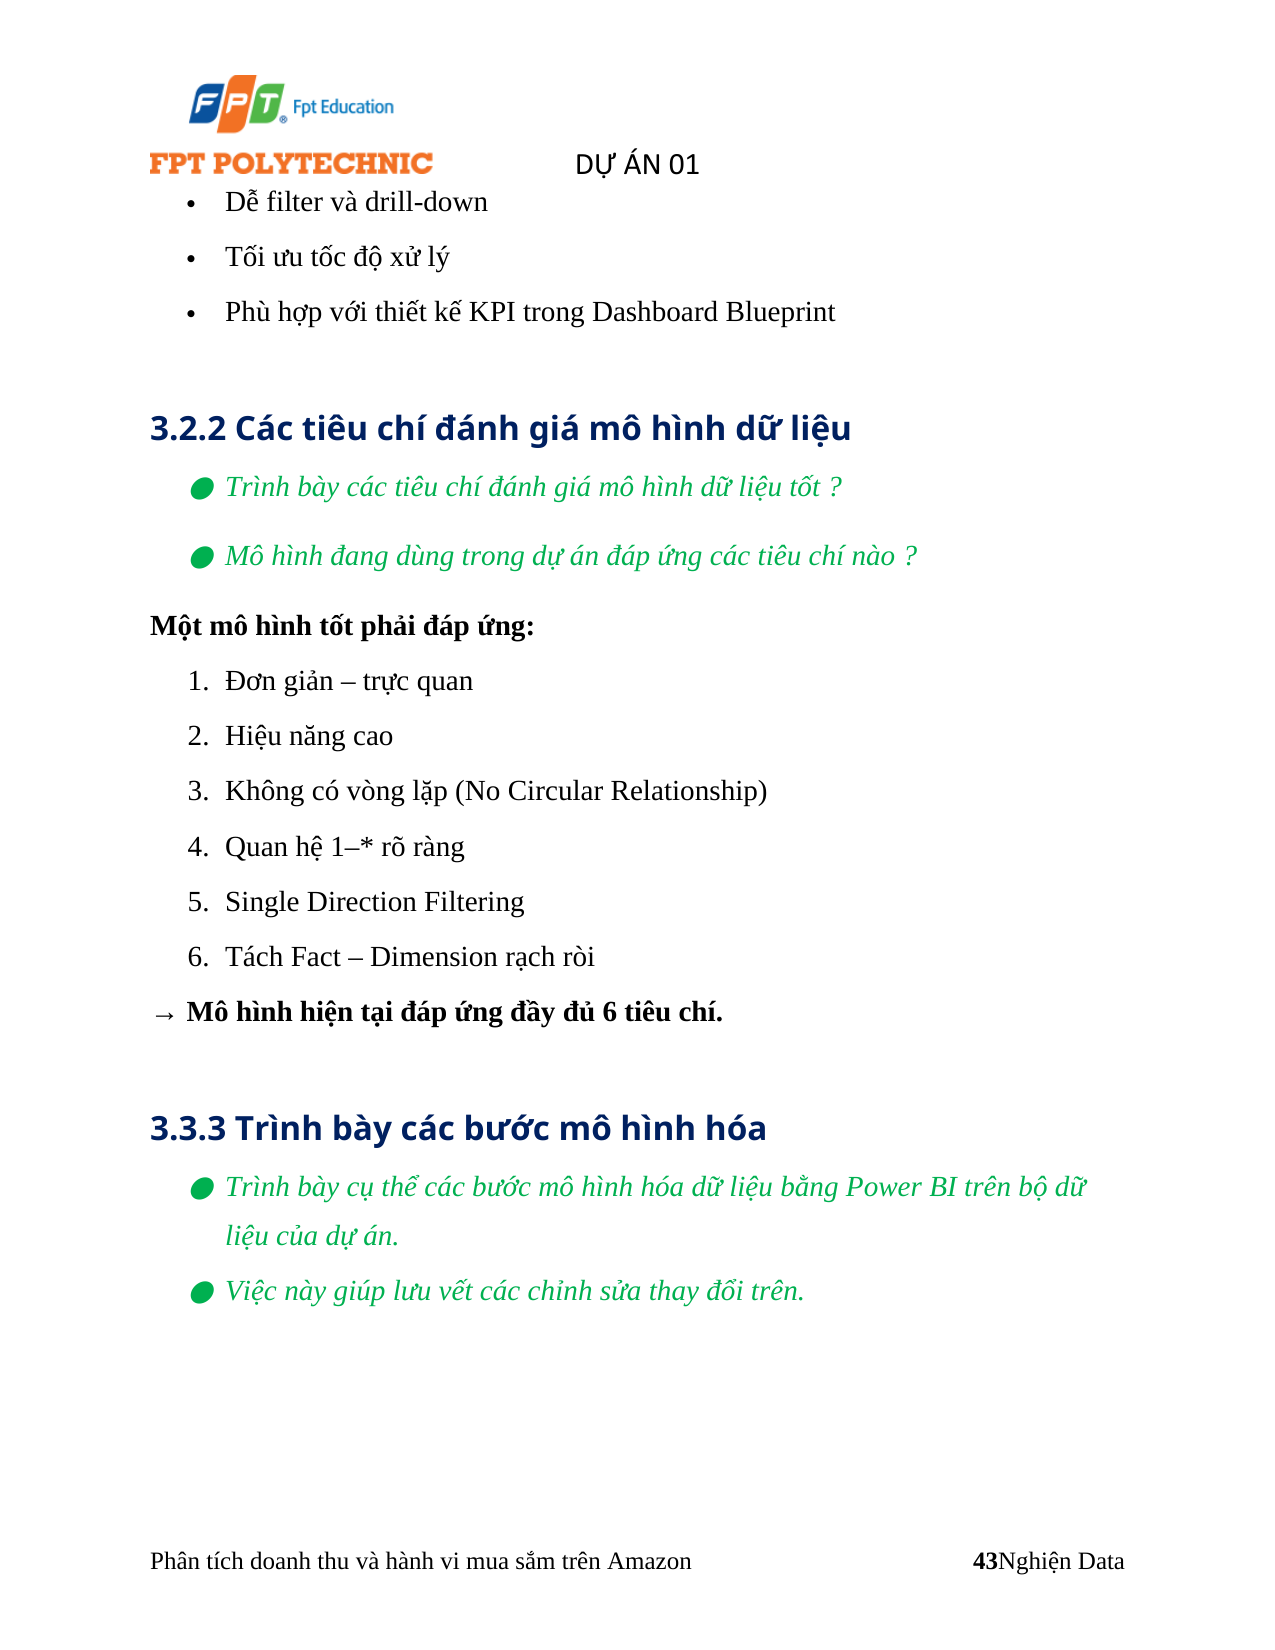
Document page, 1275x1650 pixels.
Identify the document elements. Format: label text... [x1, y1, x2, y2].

text → Mô hình hiện tại đáp ứng đầy đủ 6 tiêu chí. [150, 994, 1125, 1028]
subtitle 3.2.2 Các tiêu chí đánh giá mô hình dữ liệu [150, 405, 1125, 450]
list Không có vòng lặp (No Circular Relationship) [187, 773, 1125, 807]
list Tối ưu tốc độ xử lý [187, 239, 1125, 273]
list Dễ filter và drill-down [187, 184, 1125, 217]
list Quan hệ 1–* rõ ràng [187, 829, 1125, 862]
list Trình bày cụ thể các bước mô hình hóa dữ liệu bằng Power BI trên bộ dữ liệu của dự án. [187, 1154, 1125, 1252]
list Phù hợp với thiết kế KPI trong Dashboard Blueprint [187, 294, 1125, 328]
list Mô hình đang dùng trong dự án đáp ứng các tiêu chí nào ? [187, 522, 1125, 582]
list Trình bày các tiêu chí đánh giá mô hình dữ liệu tốt ? [187, 454, 1125, 513]
list Hiệu năng cao [187, 718, 1125, 752]
list Tách Fact – Dimension rạch ròi [187, 939, 1125, 973]
list Đơn giản – trực quan [187, 663, 1125, 697]
picture [150, 75, 436, 174]
subtitle 3.3.3 Trình bày các bước mô hình hóa [150, 1105, 1125, 1150]
text Một mô hình tốt phải đáp ứng: [150, 608, 1125, 641]
list Việc này giúp lưu vết các chỉnh sửa thay đổi trên. [187, 1257, 1125, 1317]
list Single Direction Filtering [187, 884, 1125, 917]
